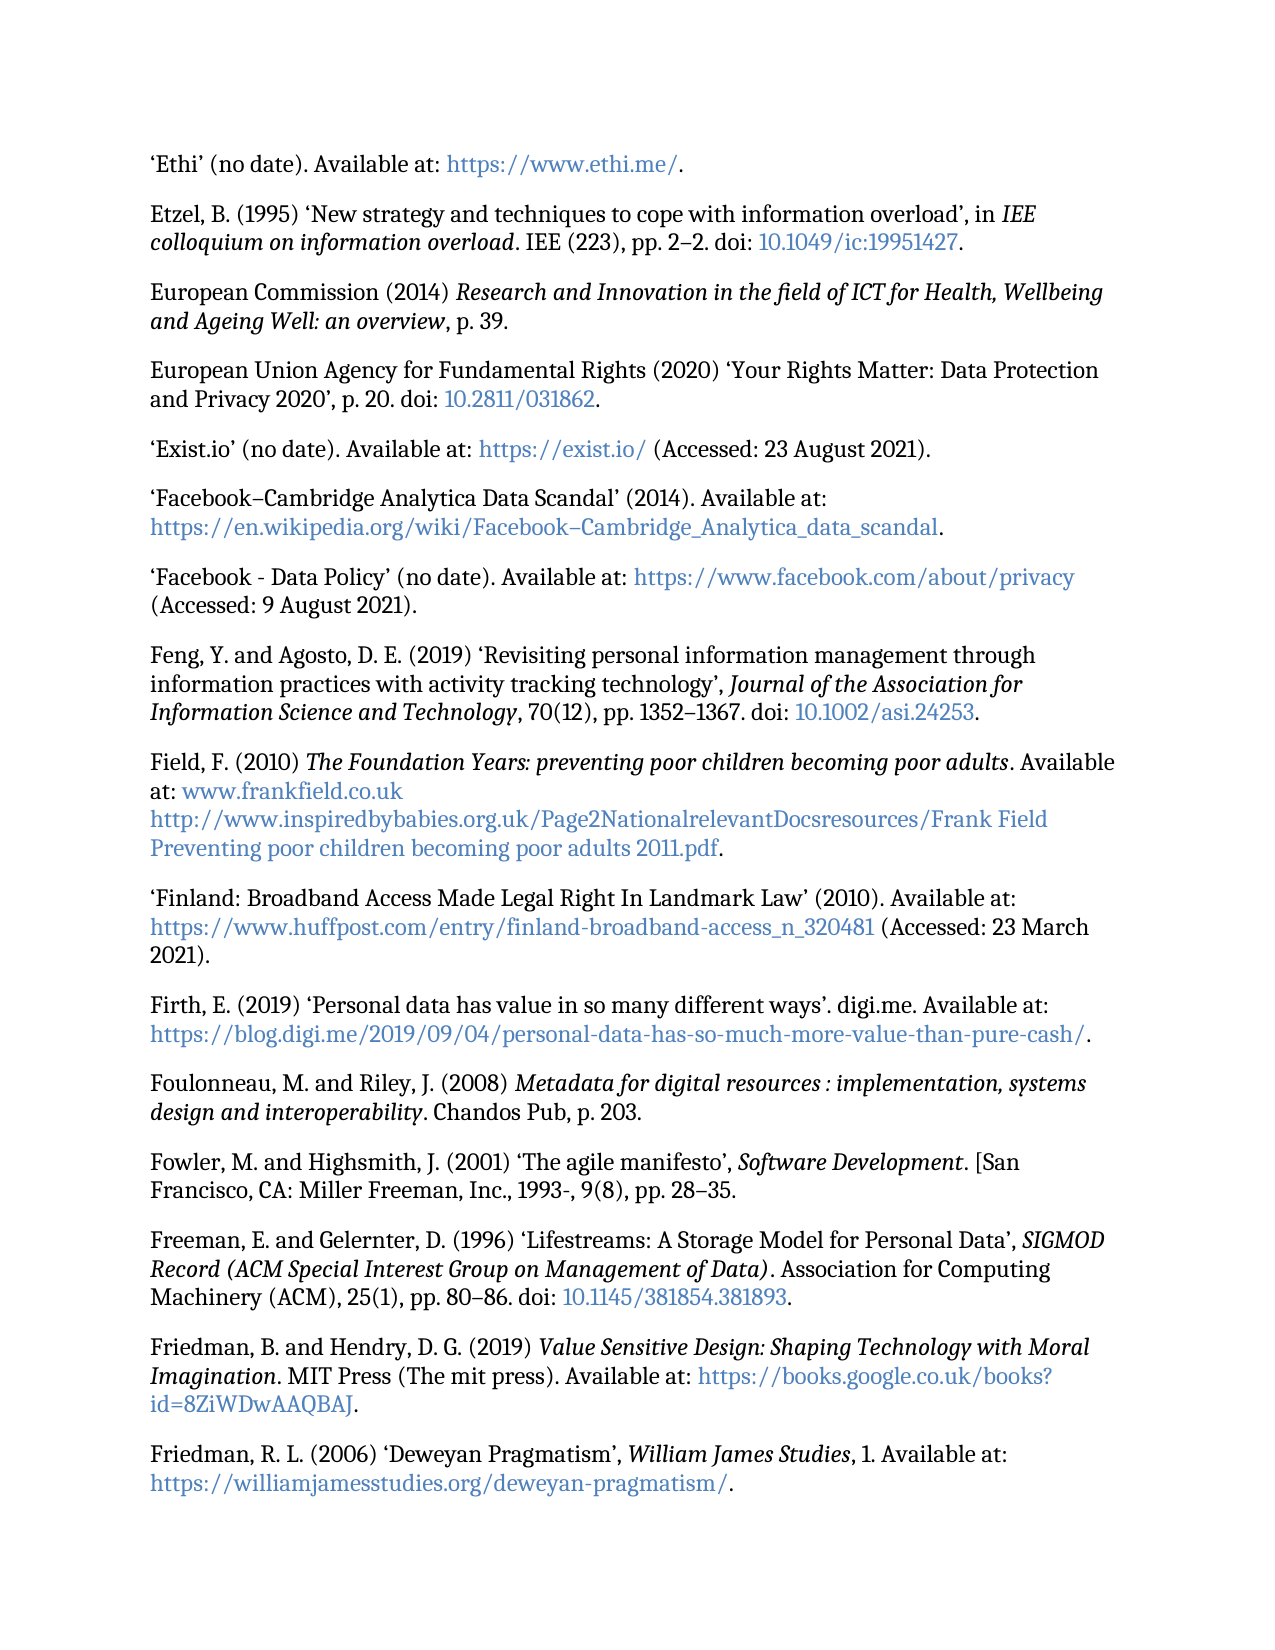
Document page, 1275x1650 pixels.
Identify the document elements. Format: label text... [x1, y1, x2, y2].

text Friedman, R. L. (2006) ‘Deweyan Pragmatism’, William James Studies, 1. Available at: https://williamjamesstudies.org/deweyan-pragmatism/. [150, 1440, 1125, 1497]
text ‘Facebook - Data Policy’ (no date). Available at: https://www.facebook.com/about/privacy (Accessed: 9 August 2021). [150, 562, 1125, 620]
text European Union Agency for Fundamental Rights (2020) ‘Your Rights Matter: Data Protection and Privacy 2020’, p. 20. doi: 10.2811/031862. [150, 356, 1125, 414]
text ‘Finland: Broadband Access Made Legal Right In Landmark Law’ (2010). Available at: https://www.huffpost.com/entry/finland-broadband-access_n_320481 (Accessed: 23 March 2021). [150, 884, 1125, 970]
text Foulonneau, M. and Riley, J. (2008) Metadata for digital resources : implementation, systems design and interoperability. Chandos Pub, p. 203. [150, 1069, 1125, 1127]
text ‘Exist.io’ (no date). Available at: https://exist.io/ (Accessed: 23 August 2021). [150, 434, 1125, 463]
text Fowler, M. and Highsmith, J. (2001) ‘The agile manifesto’, Software Development. [San Francisco, CA: Miller Freeman, Inc., 1993-, 9(8), pp. 28–35. [150, 1147, 1125, 1205]
text European Commission (2014) Research and Innovation in the field of ICT for Health, Wellbeing and Ageing Well: an overview, p. 39. [150, 278, 1125, 335]
text Etzel, B. (1995) ‘New strategy and techniques to cope with information overload’, in IEE colloquium on information overload. IEE (223), pp. 2–2. doi: 10.1049/ic:19951427. [150, 199, 1125, 257]
text Firth, E. (2019) ‘Personal data has value in so many different ways’. digi.me. Available at: https://blog.digi.me/2019/09/04/personal-data-has-so-much-more-value-than-pure-cash/. [150, 991, 1125, 1048]
text ‘Ethi’ (no date). Available at: https://www.ethi.me/. [150, 150, 1125, 179]
text Friedman, B. and Hendry, D. G. (2019) Value Sensitive Design: Shaping Technology with Moral Imagination. MIT Press (The mit press). Available at: https://books.google.co.uk/books?id=8ZiWDwAAQBAJ. [150, 1333, 1125, 1419]
text Freeman, E. and Gelernter, D. (1996) ‘Lifestreams: A Storage Model for Personal Data’, SIGMOD Record (ACM Special Interest Group on Management of Data). Association for Computing Machinery (ACM), 25(1), pp. 80–86. doi: 10.1145/381854.381893. [150, 1226, 1125, 1312]
text Field, F. (2010) The Foundation Years: preventing poor children becoming poor adults. Available at: www.frankfield.co.uk http://www.inspiredbybabies.org.uk/Page2NationalrelevantDocsresources/Frank Field Preventing poor children becoming poor adults 2011.pdf. [150, 748, 1125, 863]
text Feng, Y. and Agosto, D. E. (2019) ‘Revisiting personal information management through information practices with activity tracking technology’, Journal of the Association for Information Science and Technology, 70(12), pp. 1352–1367. doi: 10.1002/asi.24253. [150, 641, 1125, 727]
text ‘Facebook–Cambridge Analytica Data Scandal’ (2014). Available at: https://en.wikipedia.org/wiki/Facebook–Cambridge_Analytica_data_scandal. [150, 484, 1125, 542]
